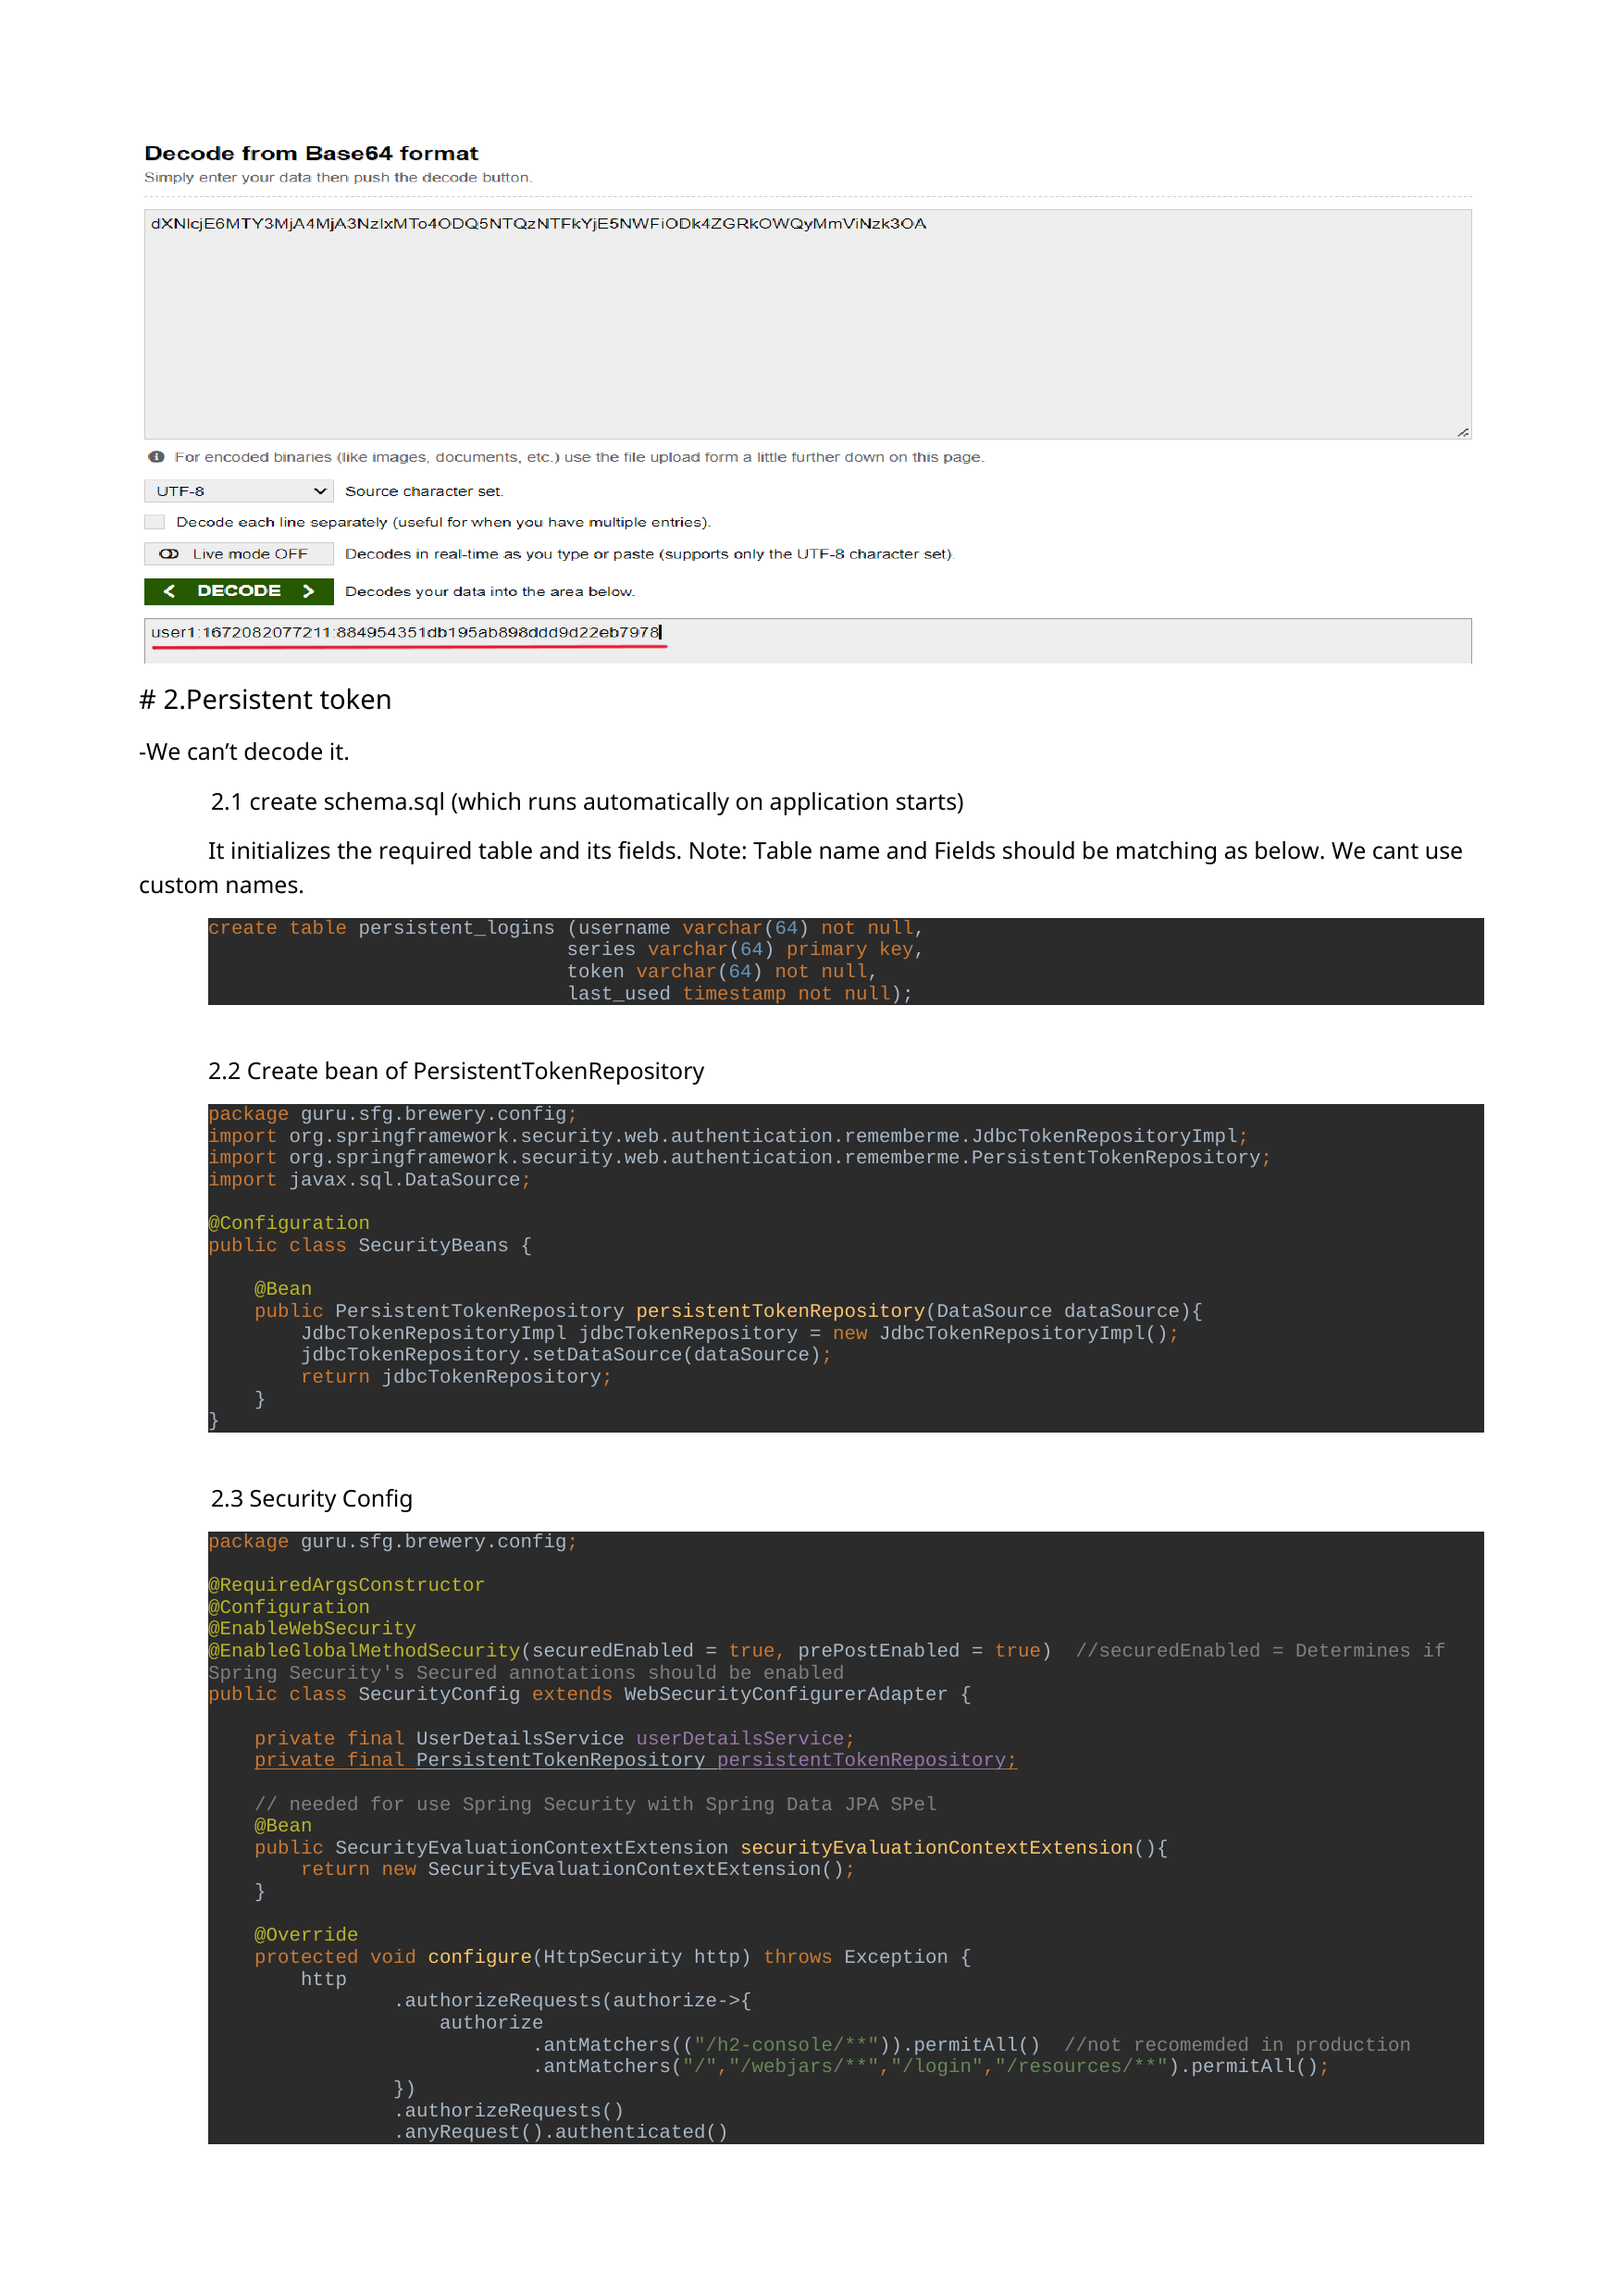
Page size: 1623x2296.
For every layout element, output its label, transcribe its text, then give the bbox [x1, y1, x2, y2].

text create table persistent_logins (username varchar(64) not null, series varchar(64) primary key, token varchar(64) not null, last_used timestamp not null); [208, 918, 1484, 1005]
text 2.3 Security Config [139, 1482, 1484, 1513]
text 2.2 Create bean of PersistentTokenRepository [139, 1055, 1484, 1086]
text 2.1 create schema.sql (which runs automatically on application starts) [139, 785, 1484, 816]
text -We can’t decode it. [139, 736, 1484, 767]
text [208, 1532, 1484, 2144]
text It initializes the required table and its fields. Note: Table name and Fields should be matching as below. We cant use custom names. [139, 835, 1484, 900]
picture [139, 139, 1484, 664]
text # 2.Persistent token [139, 680, 1484, 717]
text package guru.sfg.brewery.config; import org.springframework.security.web.authentication.rememberme.JdbcTokenRepositoryImpl; import org.springframework.security.web.authentication.rememberme.PersistentTokenRepository; import javax.sql.DataSource; @Configuration public class SecurityBeans { @Bean public PersistentTokenRepository persistentTokenRepository(DataSource dataSource){ JdbcTokenRepositoryImpl jdbcTokenRepository = new JdbcTokenRepositoryImpl(); jdbcTokenRepository.setDataSource(dataSource); return jdbcTokenRepository; } } [208, 1104, 1484, 1433]
